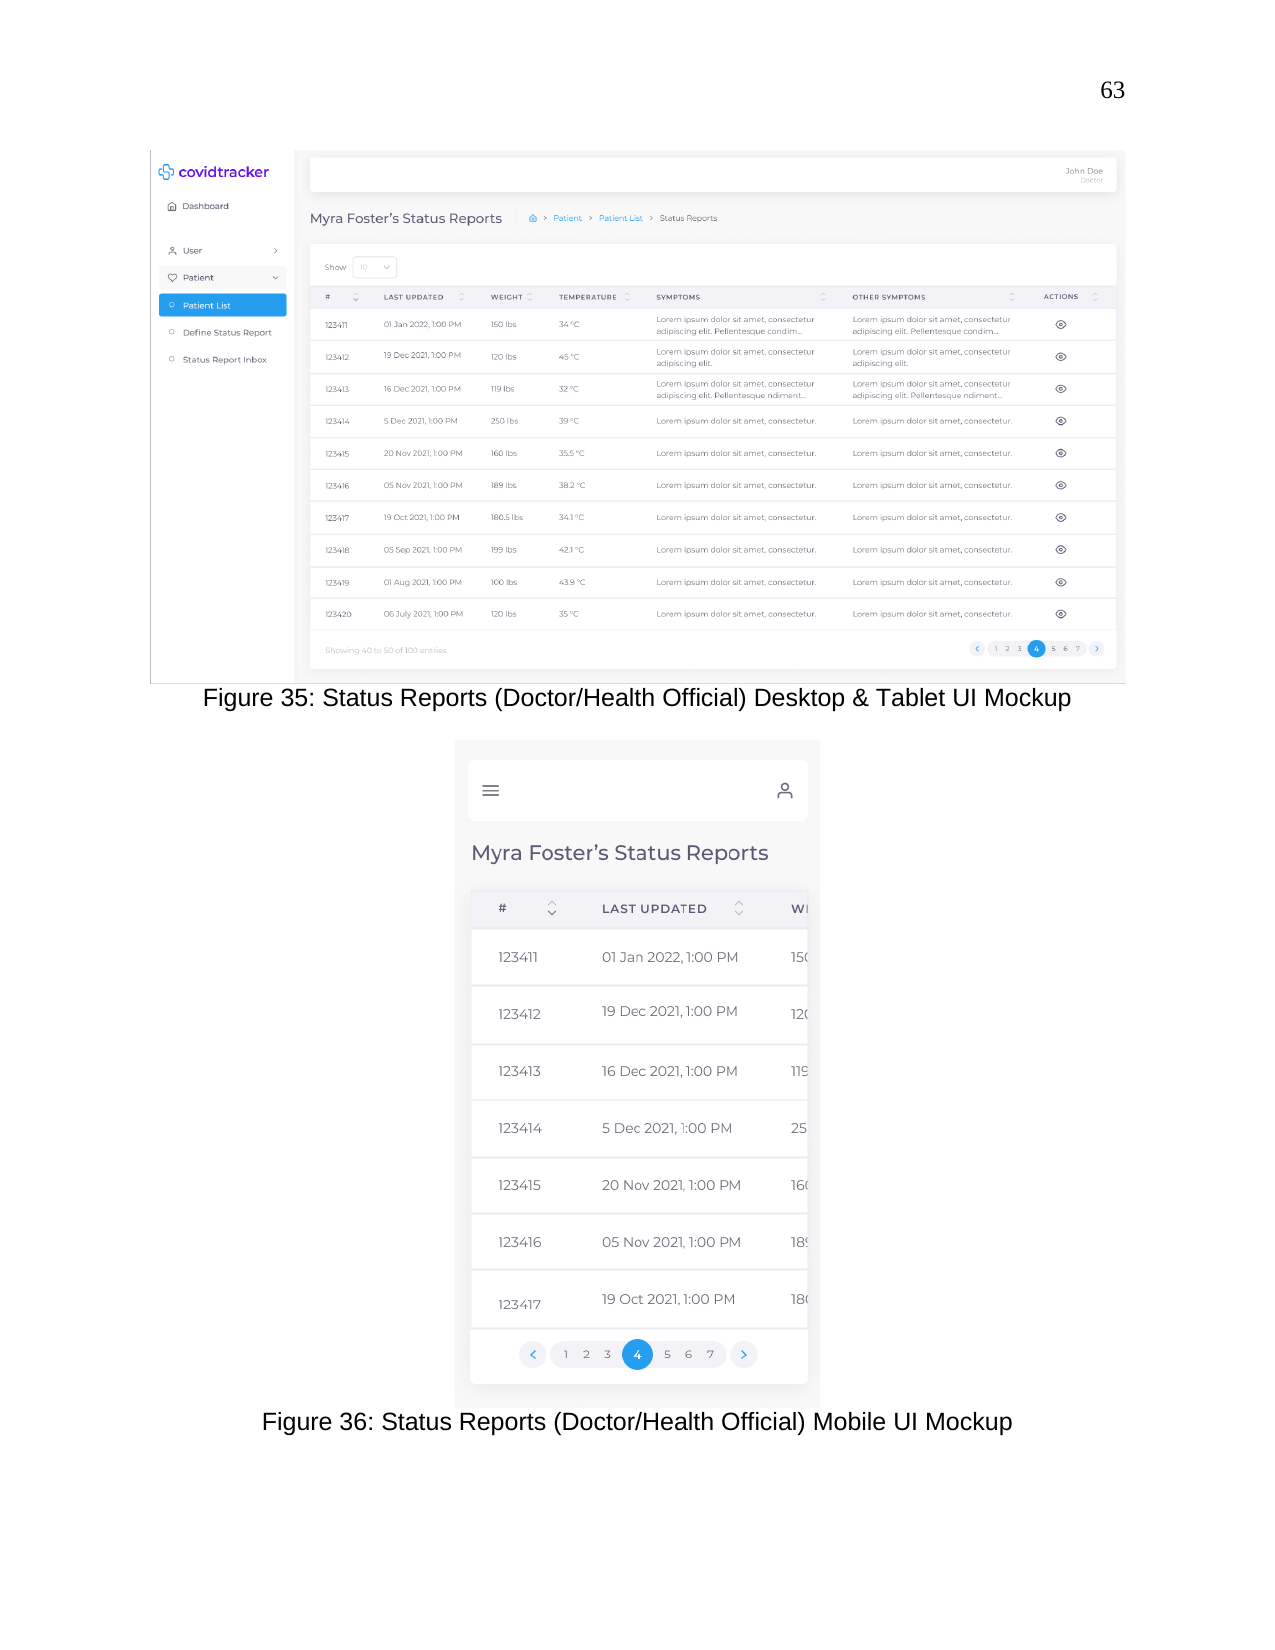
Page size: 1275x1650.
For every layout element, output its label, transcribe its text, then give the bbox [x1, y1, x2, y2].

text Figure 36: Status Reports (Doctor/Health Official) Mobile UI Mockup [150, 1407, 1125, 1436]
picture [150, 150, 1125, 684]
picture [454, 740, 821, 1408]
text Figure 35: Status Reports (Doctor/Health Official) Desktop & Tablet UI Mockup [150, 684, 1125, 712]
